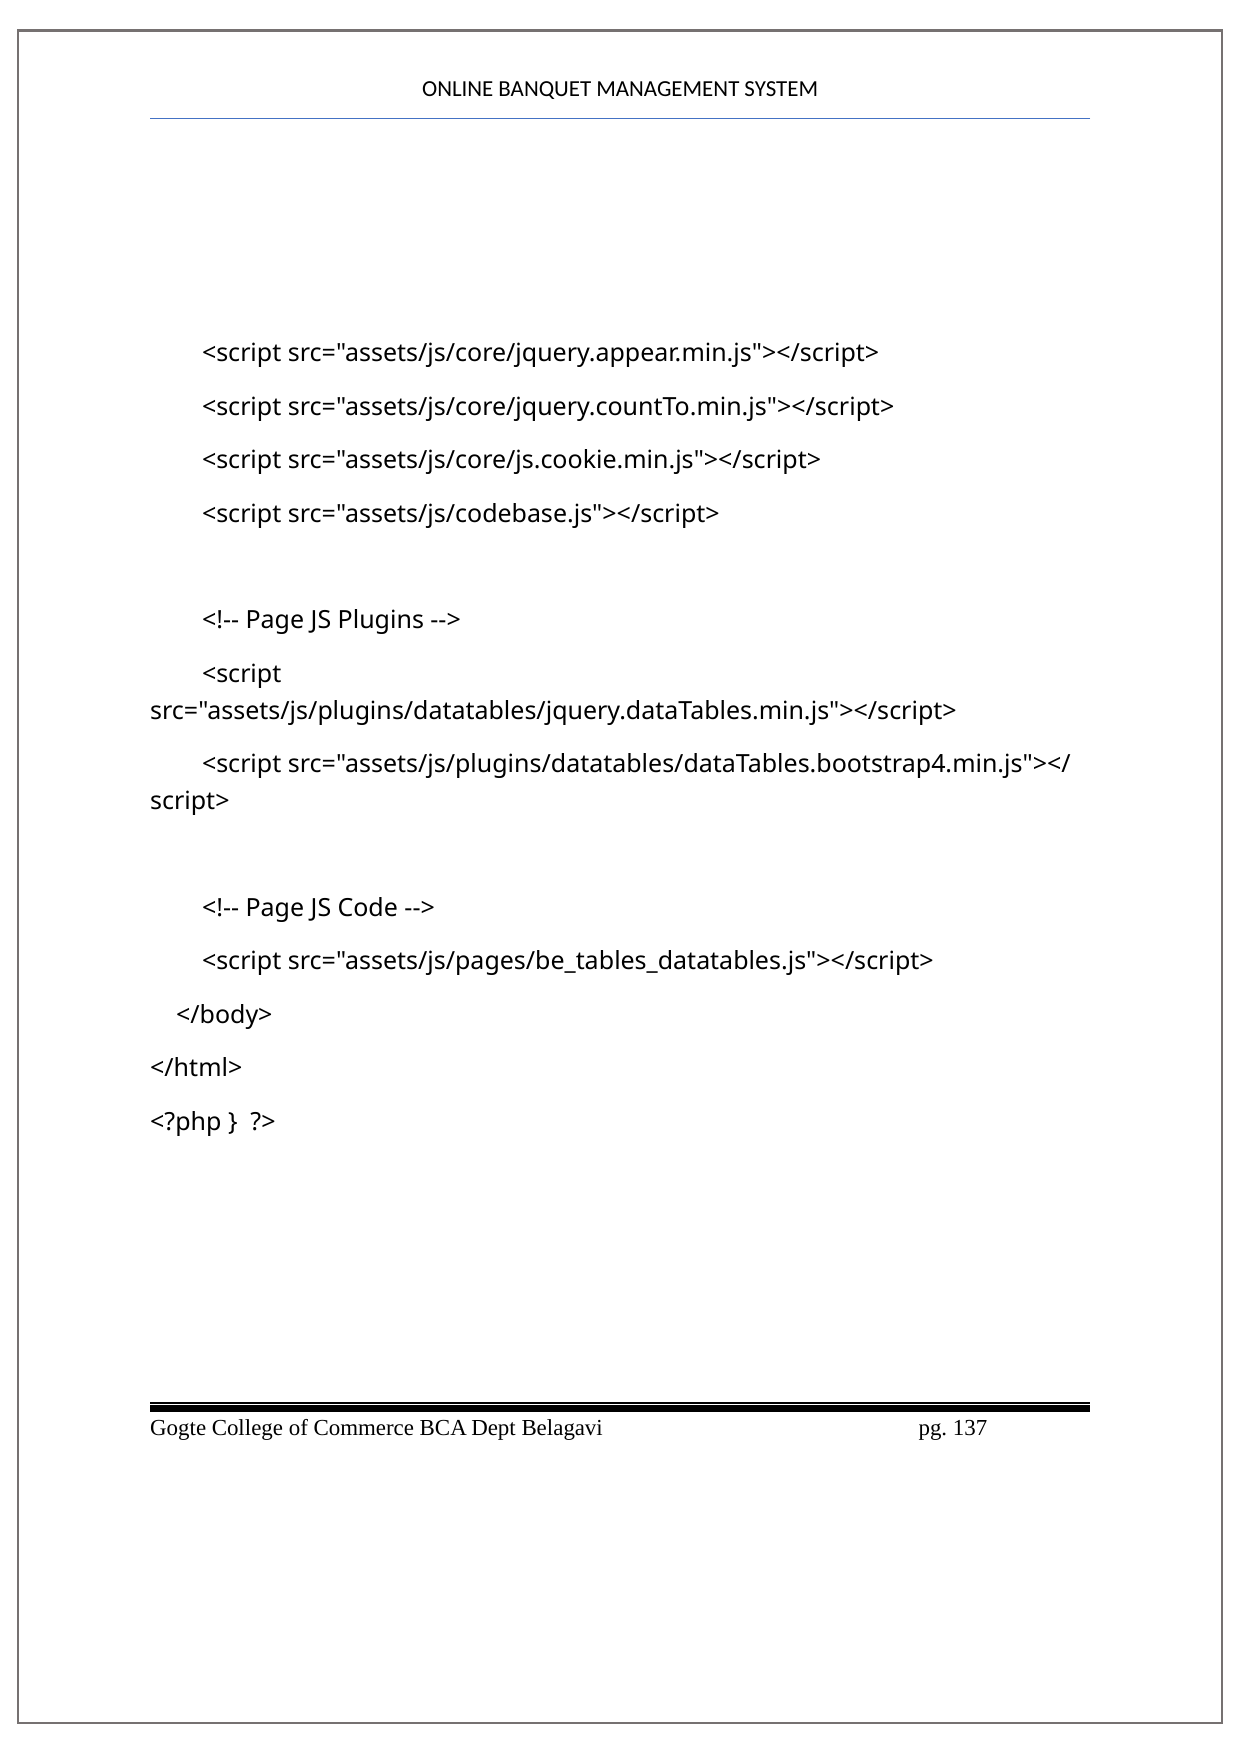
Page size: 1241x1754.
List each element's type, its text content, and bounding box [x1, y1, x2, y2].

text <script src="assets/js/core/js.cookie.min.js"></script> [150, 442, 1090, 476]
text <script src="assets/js/plugins/datatables/dataTables.bootstrap4.min.js"></script> [150, 746, 1090, 817]
text <!-- Page JS Code --> [150, 889, 1090, 923]
text <script src="assets/js/codebase.js"></script> [150, 495, 1090, 529]
text <script src="assets/js/pages/be_tables_datatables.js"></script> [150, 943, 1090, 977]
text <?php } ?> [150, 1103, 1090, 1137]
text <script src="assets/js/core/jquery.countTo.min.js"></script> [150, 388, 1090, 422]
text </html> [150, 1050, 1090, 1084]
text <script src="assets/js/plugins/datatables/jquery.dataTables.min.js"></script> [150, 656, 1090, 726]
text <!-- Page JS Plugins --> [150, 602, 1090, 636]
text </body> [150, 996, 1090, 1030]
text <script src="assets/js/core/jquery.appear.min.js"></script> [150, 335, 1090, 369]
